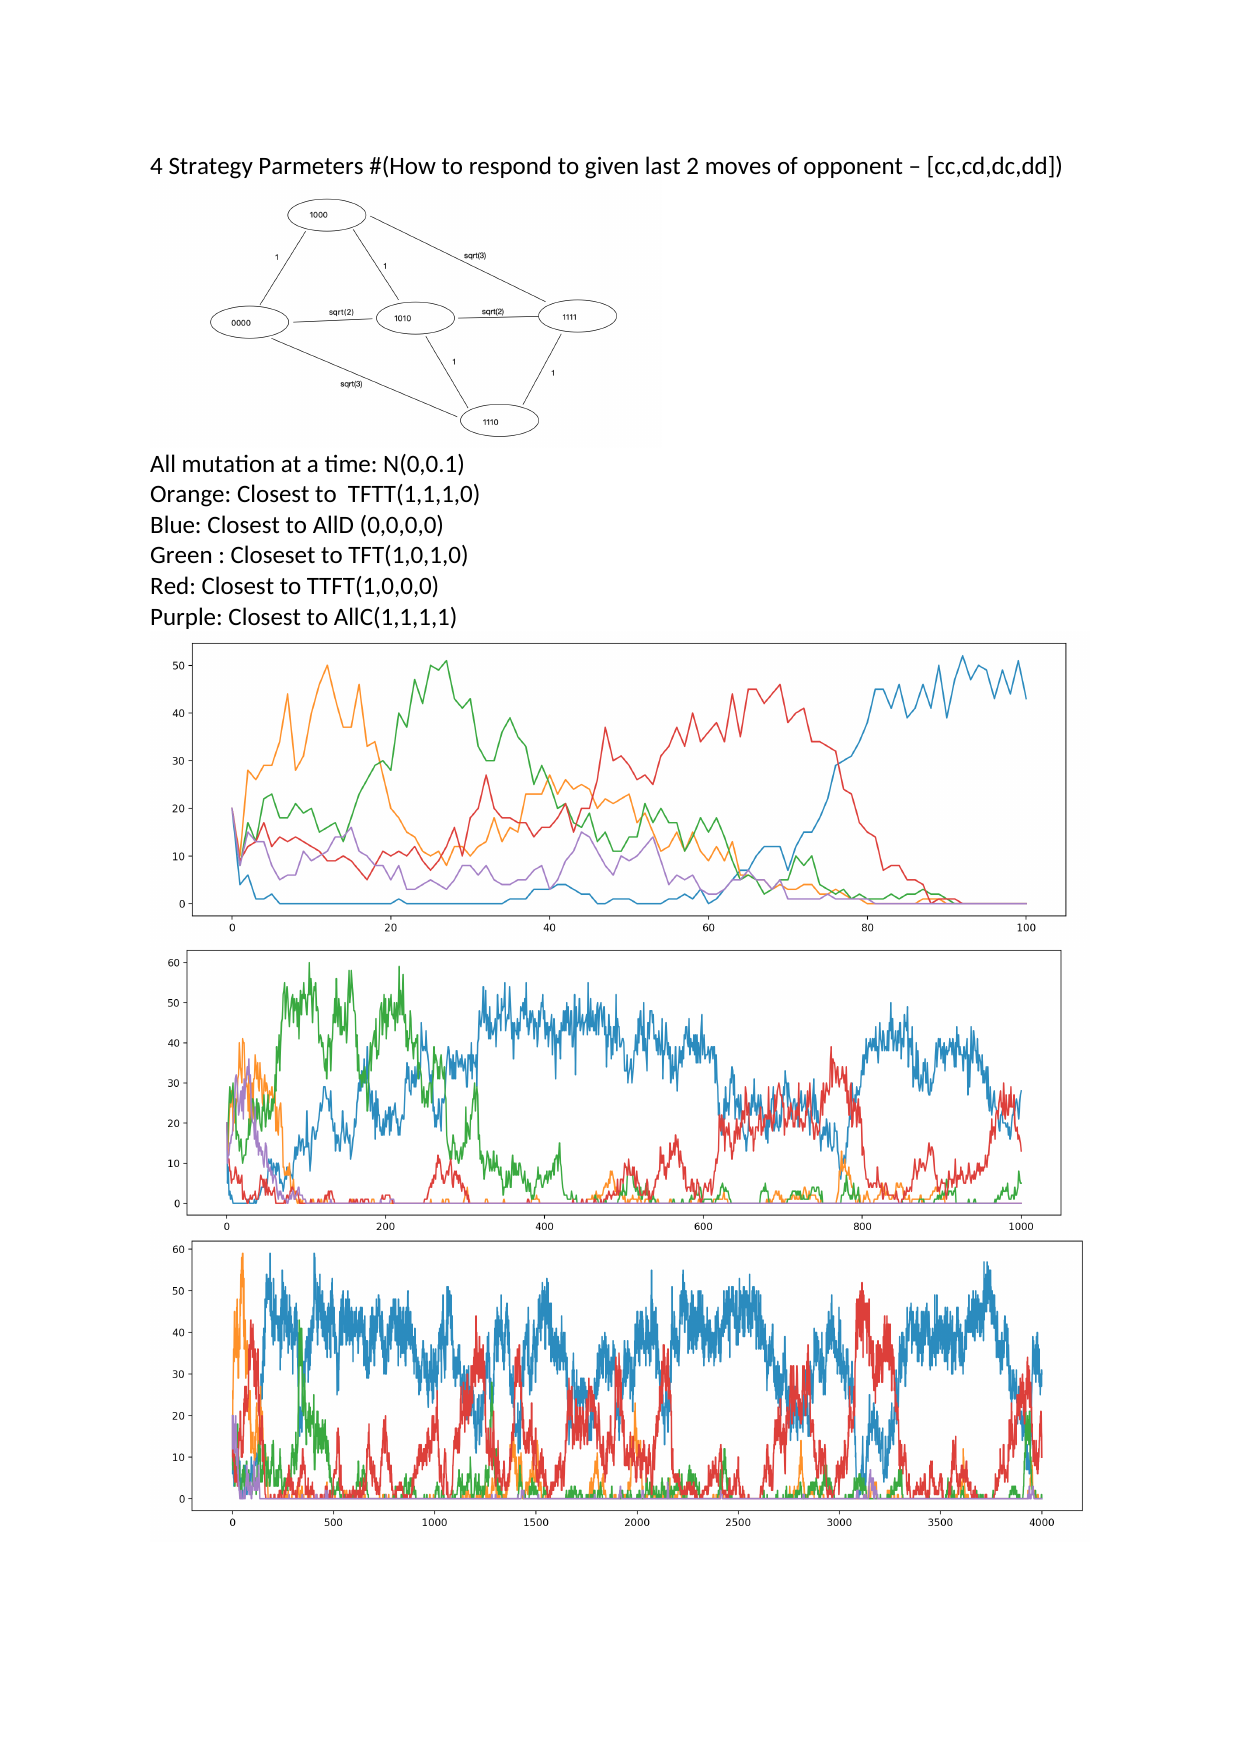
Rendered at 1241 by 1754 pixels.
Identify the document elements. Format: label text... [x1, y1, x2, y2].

text Blue: Closest to AllD (0,0,0,0) [150, 509, 1090, 539]
text Purple: Closest to AllC(1,1,1,1) [150, 601, 1090, 631]
text Red: Closest to TTFT(1,0,0,0) [150, 570, 1090, 601]
picture [150, 631, 1090, 1542]
picture [150, 180, 662, 448]
text All mutation at a time: N(0,0.1) [150, 448, 1090, 478]
text Orange: Closest to TFTT(1,1,1,0) [150, 478, 1090, 509]
text Green : Closeset to TFT(1,0,1,0) [150, 539, 1090, 570]
text 4 Strategy Parmeters #(How to respond to given last 2 moves of opponent – [cc,cd,dc,dd]) [150, 150, 1090, 181]
